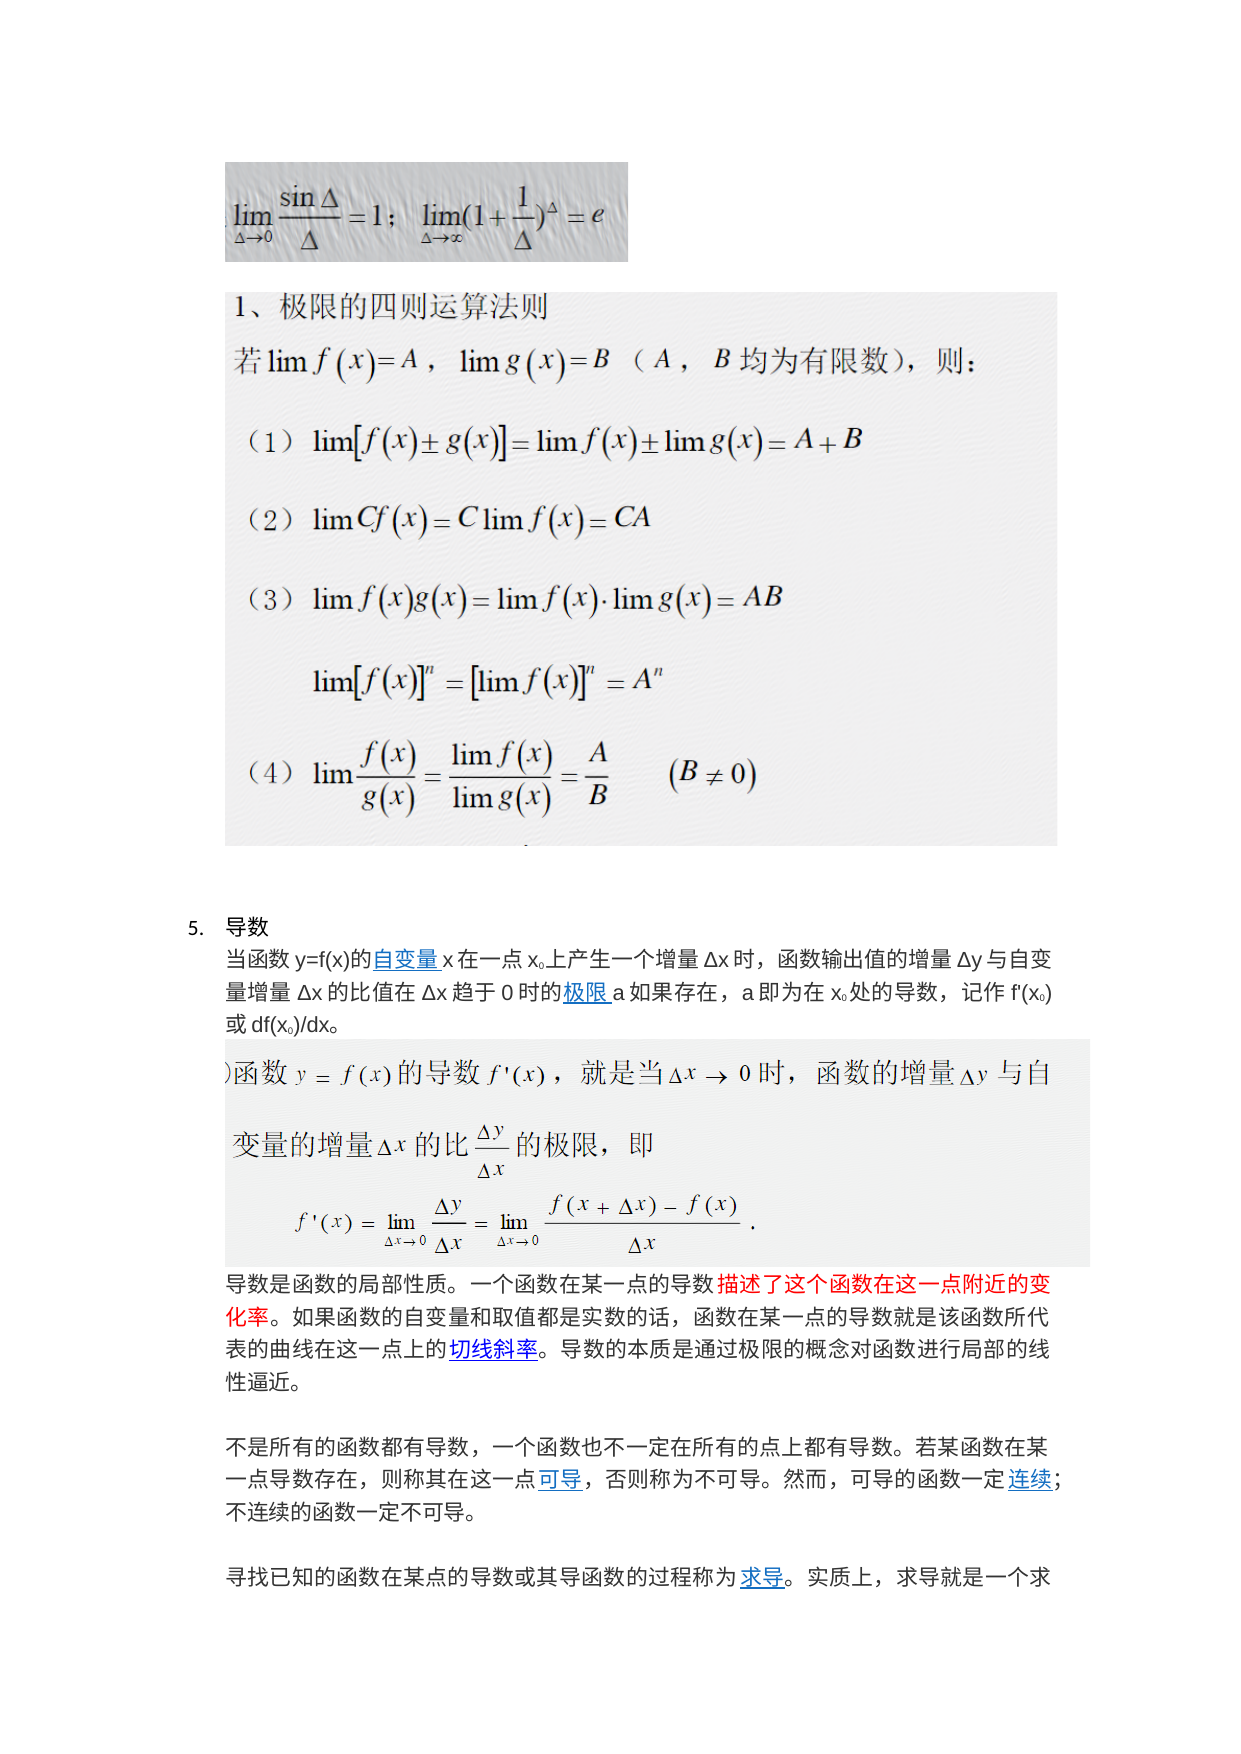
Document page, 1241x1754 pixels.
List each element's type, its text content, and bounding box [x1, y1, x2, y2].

list 不是所有的函数都有导数，一个函数也不一定在所有的点上都有导数。若某函数在某一点导数存在，则称其在这一点可导，否则称为不可导。然而，可导的函数一定连续；不连续的函数一定不可导。 [225, 1491, 1053, 1527]
picture [225, 292, 1058, 846]
list 导数 [187, 909, 1053, 942]
list 导数是函数的局部性质。一个函数在某一点的导数描述了这个函数在这一点附近的变化率。如果函数的自变量和取值都是实数的话，函数在某一点的导数就是该函数所代表的曲线在这一点上的切线斜率。导数的本质是通过极限的概念对函数进行局部的线性逼近。 [225, 1361, 1053, 1397]
picture [225, 162, 629, 262]
list 当函数y=f(x)的自变量x在一点x0上产生一个增量Δx时，函数输出值的增量Δy与自变量增量Δx的比值在Δx趋于0时的极限a如果存在，a即为在x0处的导数，记作f'(x0)或df(x0)/dx。 [225, 942, 1053, 1039]
picture [225, 1039, 1091, 1267]
